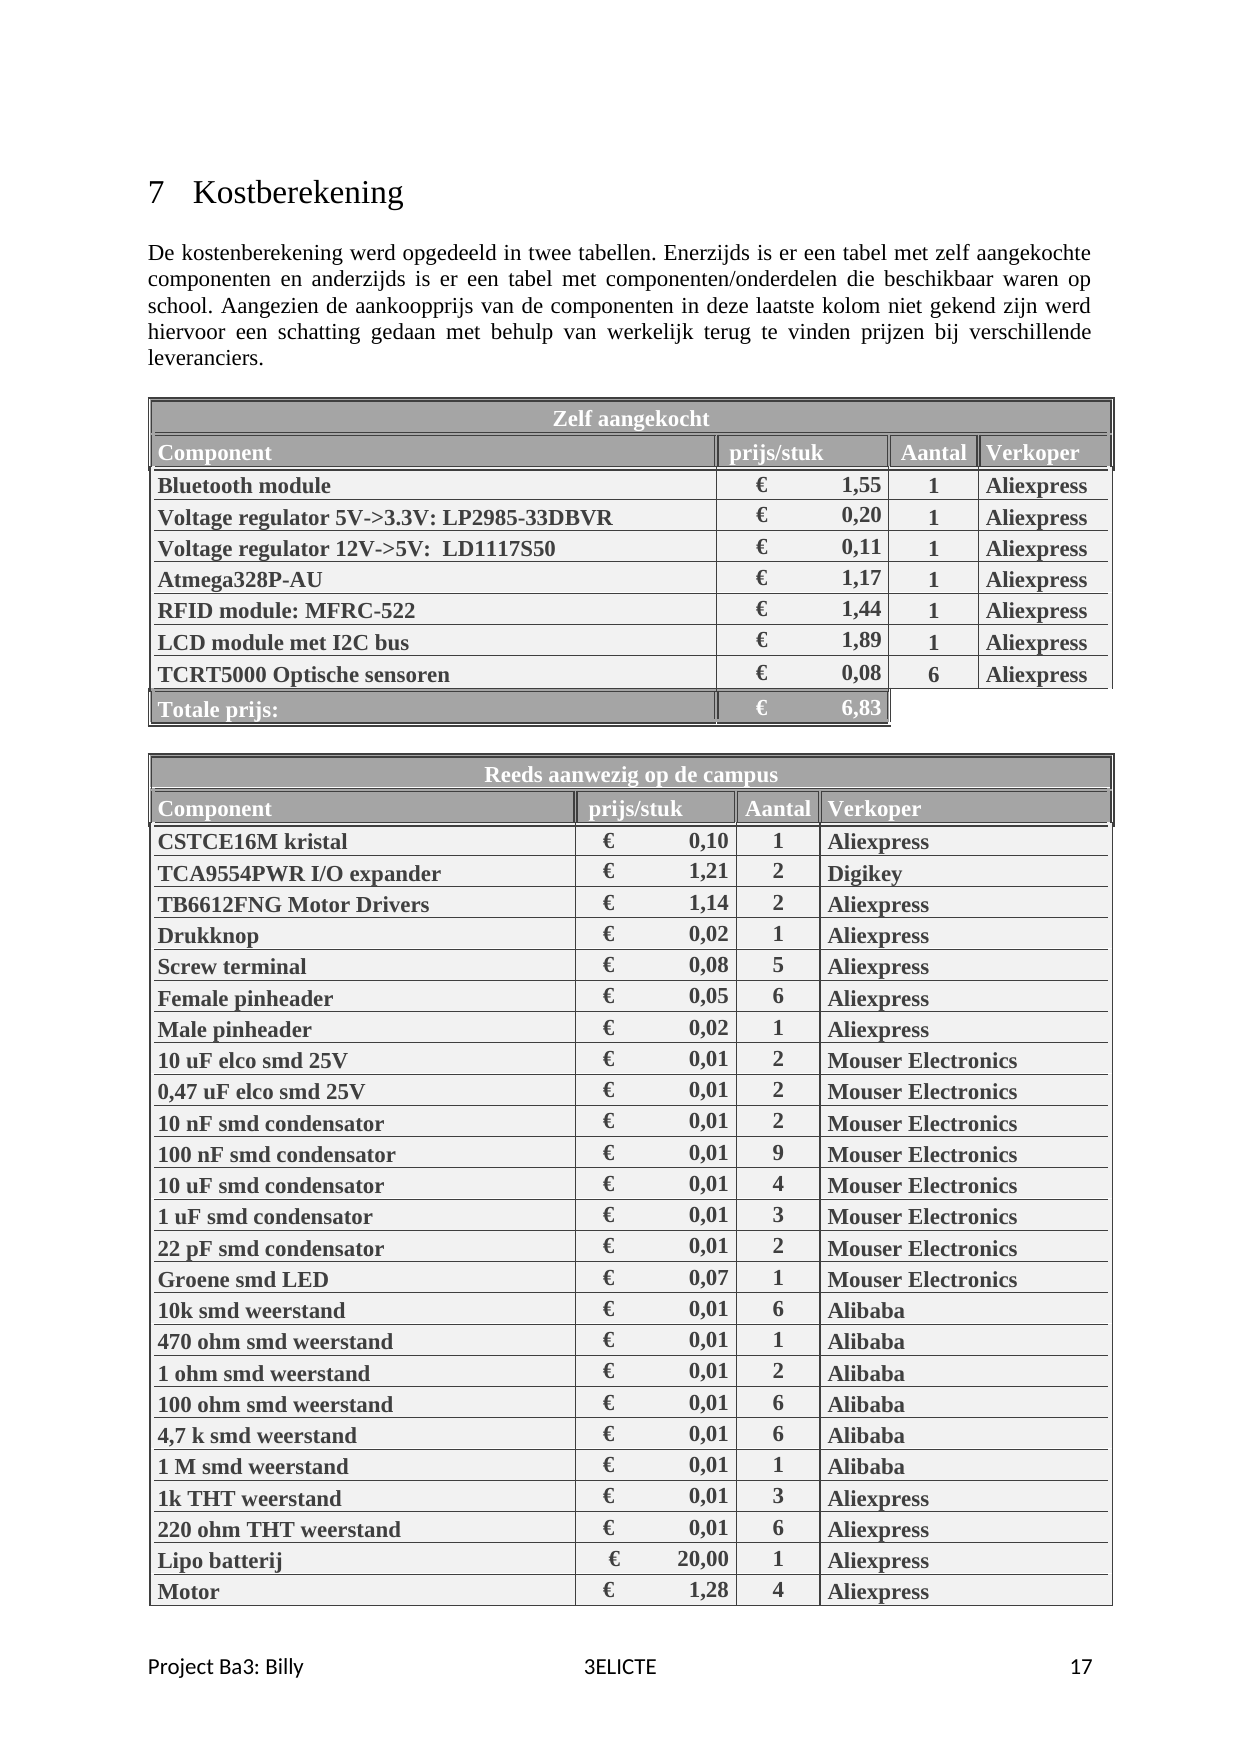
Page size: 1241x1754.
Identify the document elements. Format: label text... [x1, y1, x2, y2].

table_cell 0,47 uF elco smd 25V [151, 1074, 575, 1105]
table_cell 1 [737, 827, 819, 855]
table_cell 10k smd weerstand [151, 1292, 575, 1323]
table_cell Aliexpress [979, 561, 1112, 592]
table_cell Alibaba [821, 1386, 1112, 1417]
table_cell 2 [737, 1356, 819, 1386]
table_cell 22 pF smd condensator [151, 1230, 575, 1261]
table_cell Verkoper [978, 431, 1112, 466]
table_cell TCRT5000 Optische sensoren [151, 655, 716, 688]
table_cell € 0,10 [576, 827, 736, 855]
table_cell Alibaba [821, 1355, 1112, 1386]
table_cell € 1,28 [576, 1575, 736, 1605]
table_cell [891, 689, 978, 722]
table_cell Screw terminal [151, 949, 575, 980]
table_cell Mouser Electronics [821, 1042, 1112, 1073]
table_cell prijs/stuk [578, 792, 734, 822]
table_cell 9 [737, 1137, 819, 1167]
table_cell Aliexpress [821, 822, 1112, 855]
table_cell € 0,11 [717, 531, 888, 561]
table_cell 1k THT weerstand [151, 1480, 575, 1511]
table_cell 2 [737, 1075, 819, 1105]
table_cell € 0,01 [576, 1043, 736, 1073]
table_cell € 0,01 [576, 1137, 736, 1167]
table_cell 3 [737, 1481, 819, 1511]
table_cell CSTCE16M kristal [151, 822, 575, 855]
table_cell Aliexpress [821, 1542, 1112, 1573]
table_cell 1 [889, 531, 978, 561]
table_cell € 20,00 [576, 1543, 736, 1573]
table_cell 2 [737, 856, 819, 886]
table_cell Aantal [738, 792, 818, 822]
table_cell Aliexpress [979, 624, 1112, 655]
table_cell € 0,01 [576, 1293, 736, 1323]
table_cell € 0,01 [576, 1231, 736, 1261]
table_cell Aliexpress [979, 499, 1112, 530]
table_cell 6 [737, 981, 819, 1011]
table_cell € 0,01 [576, 1106, 736, 1136]
table_cell 2 [737, 887, 819, 917]
table_cell € 0,07 [576, 1262, 736, 1292]
table_cell 1 [737, 1325, 819, 1355]
table_cell € 1,55 [717, 471, 888, 499]
table_cell 1 [737, 918, 819, 948]
table_cell Drukknop [151, 917, 575, 948]
table_cell Alibaba [821, 1324, 1112, 1355]
table_cell Aliexpress [979, 466, 1112, 499]
table_cell € 6,83 [716, 692, 889, 722]
table_cell [978, 688, 1112, 722]
table_cell € 1,44 [717, 594, 888, 624]
table_cell € 0,01 [576, 1450, 736, 1480]
table_cell 4 [737, 1575, 819, 1605]
table_cell Alibaba [821, 1417, 1112, 1448]
table_cell 6 [889, 656, 978, 688]
table_cell 6 [737, 1293, 819, 1323]
table_cell 4,7 k smd weerstand [151, 1417, 575, 1448]
table_cell € 0,01 [576, 1168, 736, 1198]
table_cell 1 uF smd condensator [151, 1199, 575, 1230]
table_cell Voltage regulator 5V->3.3V: LP2985-33DBVR [151, 499, 716, 530]
table_cell Aantal [891, 436, 976, 466]
table_cell 1 [737, 1543, 819, 1573]
table_cell € 1,89 [717, 625, 888, 655]
table_cell € 0,01 [576, 1325, 736, 1355]
table_cell 1 [889, 625, 978, 655]
table_cell Aliexpress [821, 917, 1112, 948]
table_cell € 0,01 [576, 1512, 736, 1542]
table_cell € 1,17 [717, 562, 888, 592]
table_cell Mouser Electronics [821, 1136, 1112, 1167]
table_cell € 1,21 [576, 856, 736, 886]
table_cell 1 [889, 471, 978, 499]
table_cell € 0,01 [576, 1200, 736, 1230]
table_cell Aliexpress [979, 593, 1112, 624]
table_cell € 0,01 [576, 1356, 736, 1386]
table_cell Male pinheader [151, 1011, 575, 1042]
table_cell Aliexpress [821, 1011, 1112, 1042]
table_cell 10 nF smd condensator [151, 1105, 575, 1136]
table_cell € 0,01 [576, 1418, 736, 1448]
table_cell € 0,08 [576, 950, 736, 980]
table_cell 1 [889, 594, 978, 624]
table_cell Aliexpress [821, 980, 1112, 1011]
table_cell 220 ohm THT weerstand [151, 1511, 575, 1542]
table_cell € 0,08 [717, 656, 888, 688]
table_cell 5 [737, 950, 819, 980]
table_cell Verkoper [820, 788, 1112, 822]
table_cell € 0,02 [576, 918, 736, 948]
subtitle Kostberekening [148, 173, 1093, 211]
table_cell 3 [737, 1200, 819, 1230]
table_cell Component [150, 431, 716, 466]
table_cell Groene smd LED [151, 1261, 575, 1292]
table_cell Alibaba [821, 1449, 1112, 1480]
table_cell Totale prijs: [151, 688, 716, 722]
table_cell 10 uF smd condensator [151, 1167, 575, 1198]
table_cell 6 [737, 1512, 819, 1542]
table_cell € 0,01 [576, 1481, 736, 1511]
table_cell Component [150, 788, 575, 822]
table_cell Mouser Electronics [821, 1105, 1112, 1136]
table_cell 2 [737, 1106, 819, 1136]
table_cell Alibaba [821, 1292, 1112, 1323]
table_cell Female pinheader [151, 980, 575, 1011]
table_cell 1 [737, 1450, 819, 1480]
table_cell TCA9554PWR I/O expander [151, 855, 575, 886]
table_cell € 0,20 [717, 500, 888, 530]
table_cell Bluetooth module [151, 466, 716, 499]
table_cell Digikey [821, 855, 1112, 886]
table_cell Mouser Electronics [821, 1167, 1112, 1198]
table_header Zelf aangekocht [152, 402, 1110, 431]
table_cell Aliexpress [821, 886, 1112, 917]
table_cell Voltage regulator 12V->5V: LD1117S50 [151, 530, 716, 561]
table_cell prijs/stuk [719, 436, 887, 466]
table_cell Aliexpress [979, 530, 1112, 561]
table_cell Aliexpress [821, 949, 1112, 980]
table_cell 470 ohm smd weerstand [151, 1324, 575, 1355]
table_cell RFID module: MFRC-522 [151, 593, 716, 624]
text De kostenberekening werd opgedeeld in twee tabellen. Enerzijds is er een tabel met zelf aangekochte componenten en anderzijds is er een tabel met componenten/onderdelen die beschikbaar waren op school. Aangezien de aankoopprijs van de componenten in deze laatste kolom niet gekend zijn werd hiervoor een schatting gedaan met behulp van werkelijk terug te vinden prijzen bij verschillende leveranciers. [148, 239, 1093, 371]
table_cell Lipo batterij [151, 1542, 575, 1573]
table_cell 2 [737, 1231, 819, 1261]
table_cell Mouser Electronics [821, 1199, 1112, 1230]
table_cell 4 [737, 1168, 819, 1198]
table_cell TB6612FNG Motor Drivers [151, 886, 575, 917]
table_cell Aliexpress [821, 1511, 1112, 1542]
table_cell 1 [737, 1012, 819, 1042]
table_header Reeds aanwezig op de campus [152, 758, 1110, 787]
table_cell LCD module met I2C bus [151, 624, 716, 655]
table_cell 100 nF smd condensator [151, 1136, 575, 1167]
table_cell 1 [889, 500, 978, 530]
table_cell Mouser Electronics [821, 1230, 1112, 1261]
table_cell Aliexpress [821, 1574, 1112, 1605]
table_cell € 0,01 [576, 1387, 736, 1417]
table_cell 6 [737, 1418, 819, 1448]
table_cell 1 ohm smd weerstand [151, 1355, 575, 1386]
table_cell 100 ohm smd weerstand [151, 1386, 575, 1417]
table_cell Motor [151, 1574, 575, 1605]
table_cell 2 [737, 1043, 819, 1073]
table_cell 1 [737, 1262, 819, 1292]
table_cell 1 M smd weerstand [151, 1449, 575, 1480]
table_cell € 0,01 [576, 1075, 736, 1105]
table_cell 10 uF elco smd 25V [151, 1042, 575, 1073]
table_cell Mouser Electronics [821, 1074, 1112, 1105]
table_cell 1 [889, 562, 978, 592]
table_cell Mouser Electronics [821, 1261, 1112, 1292]
table_cell Atmega328P-AU [151, 561, 716, 592]
table_cell € 0,05 [576, 981, 736, 1011]
table_cell 6 [737, 1387, 819, 1417]
table_cell € 1,14 [576, 887, 736, 917]
table_cell Aliexpress [821, 1480, 1112, 1511]
table_cell Aliexpress [979, 655, 1112, 688]
table_cell € 0,02 [576, 1012, 736, 1042]
